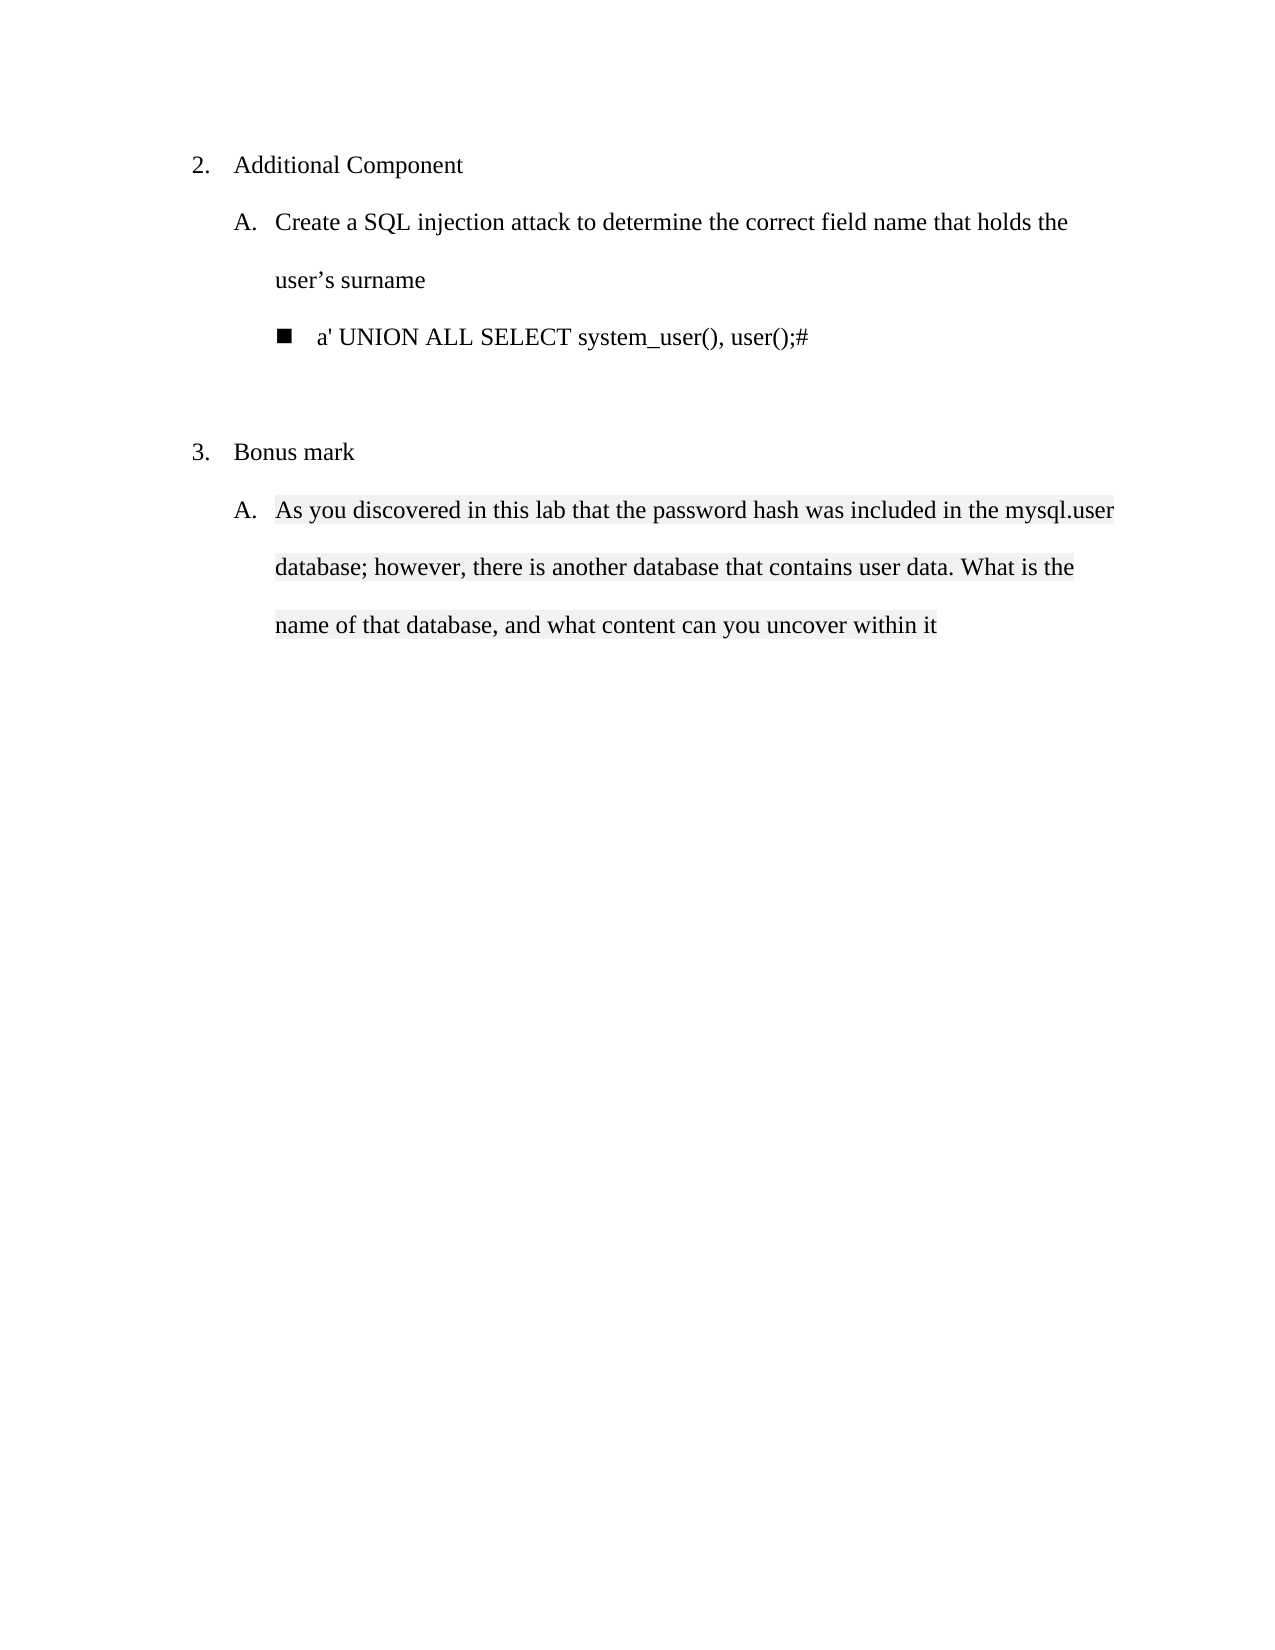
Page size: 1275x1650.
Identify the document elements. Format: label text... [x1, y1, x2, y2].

list Bonus mark [192, 437, 1125, 466]
list As you discovered in this lab that the password hash was included in the mysql.user database; however, there is another database that contains user data. What is the name of that database, and what content can you uncover within it [233, 495, 1125, 639]
list Additional Component [192, 150, 1125, 179]
list Create a SQL injection attack to determine the correct field name that holds the user’s surname [233, 207, 1125, 294]
list a' UNION ALL SELECT system_user(), user();# [275, 322, 1125, 351]
